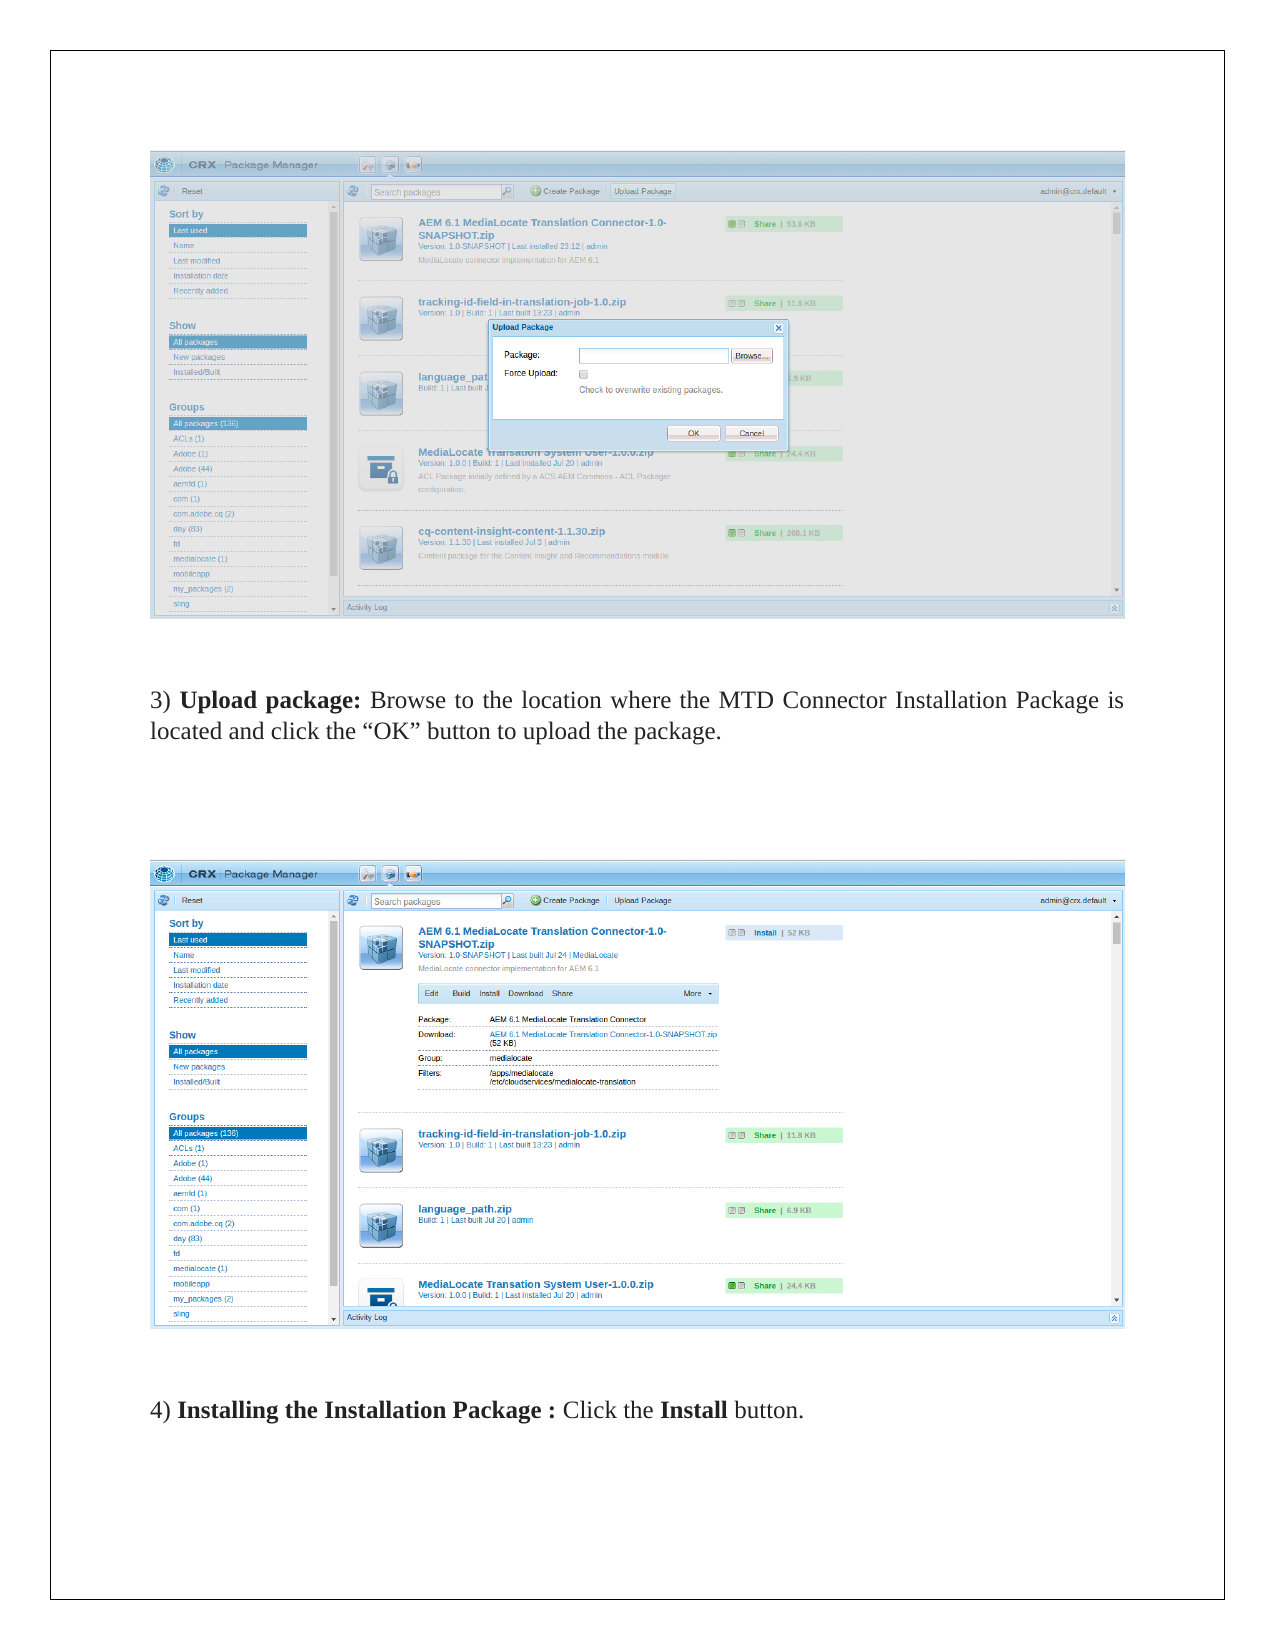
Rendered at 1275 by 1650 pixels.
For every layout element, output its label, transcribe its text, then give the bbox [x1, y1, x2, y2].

picture [150, 859, 1125, 1329]
text 4) Installing the Installation Package : Click the Install button. [150, 1395, 1125, 1423]
text 3) Upload package: Browse to the location where the MTD Connector Installation Package is located and click the “OK” button to upload the package. [150, 685, 1125, 745]
picture [150, 150, 1125, 619]
